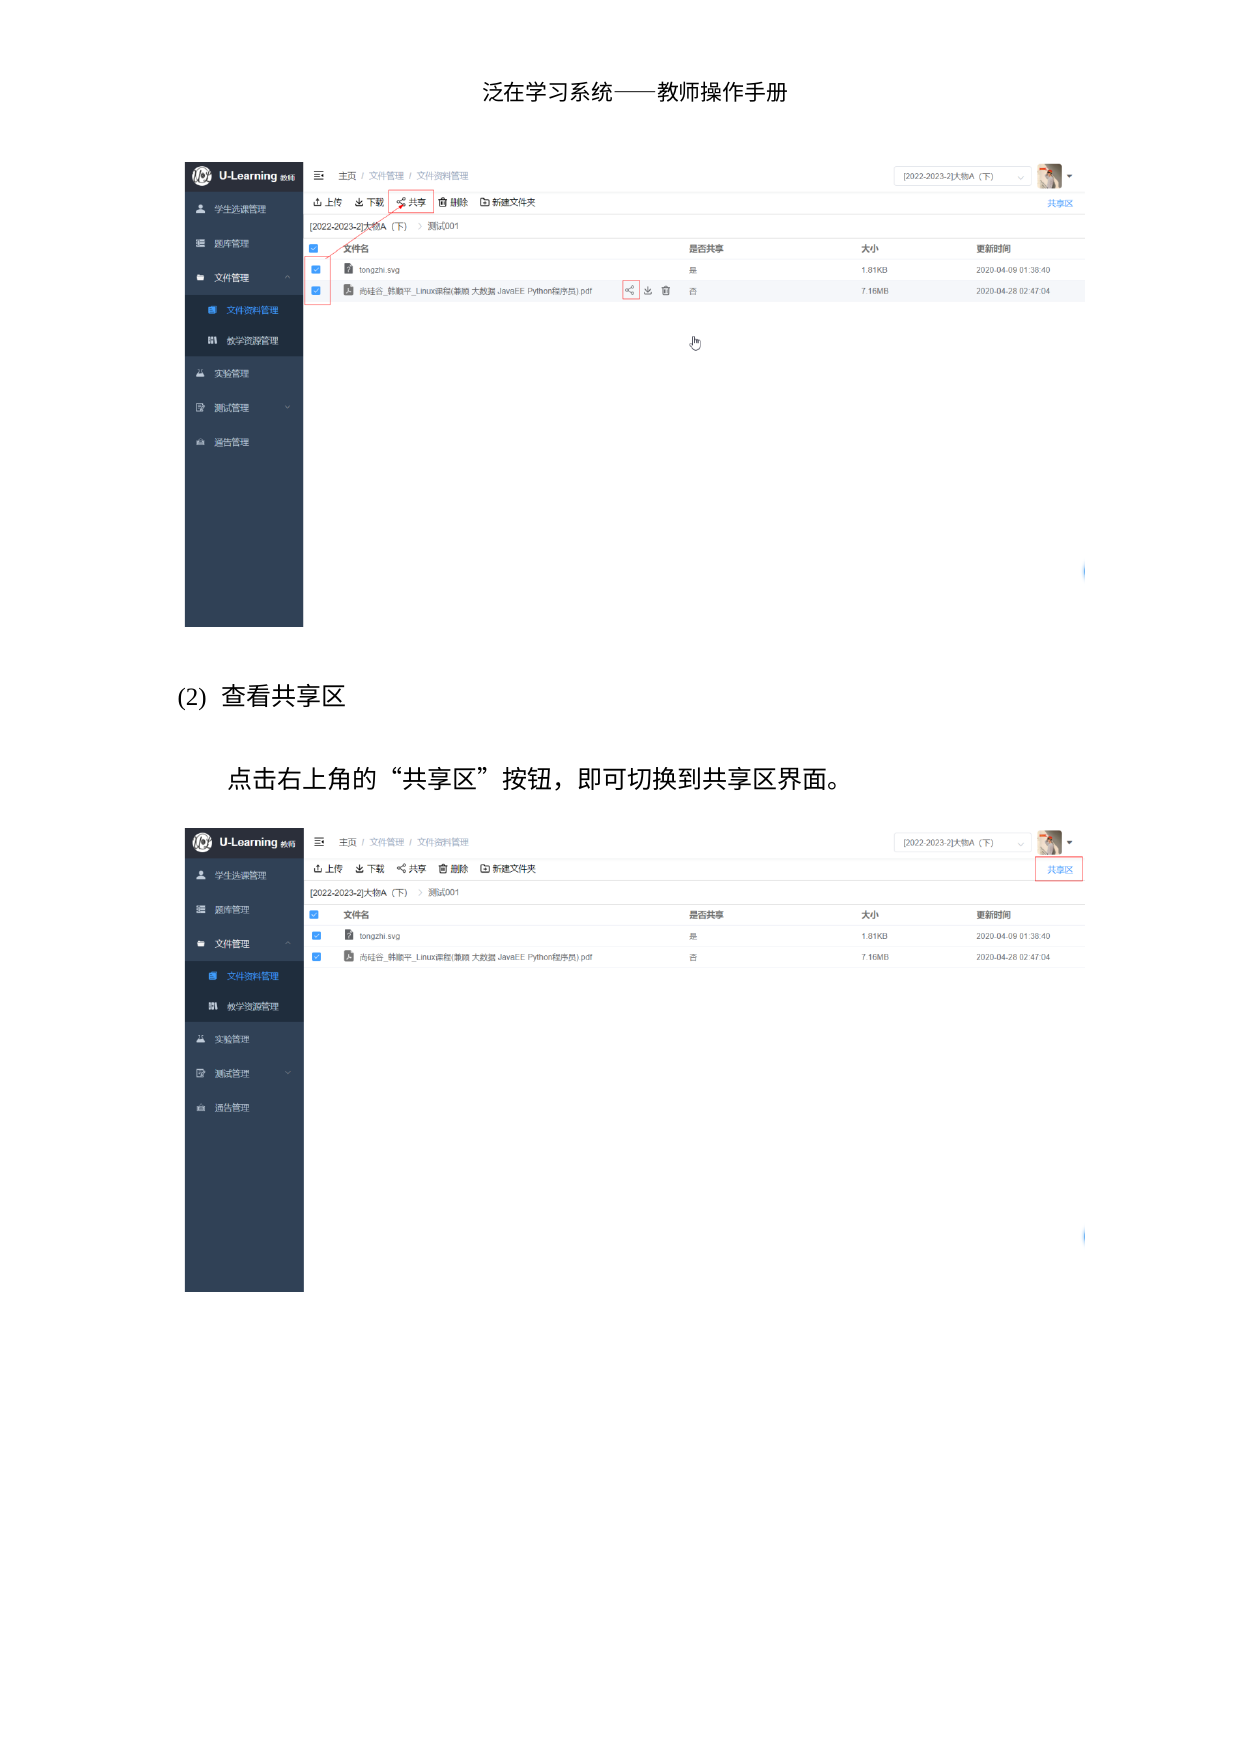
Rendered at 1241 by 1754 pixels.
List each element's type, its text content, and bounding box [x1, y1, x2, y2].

list 查看共享区 [177, 662, 1092, 727]
picture [184, 828, 1085, 1292]
text 点击右上角的“共享区”按钮，即可切换到共享区界面。 [177, 745, 1092, 810]
picture [184, 162, 1085, 627]
